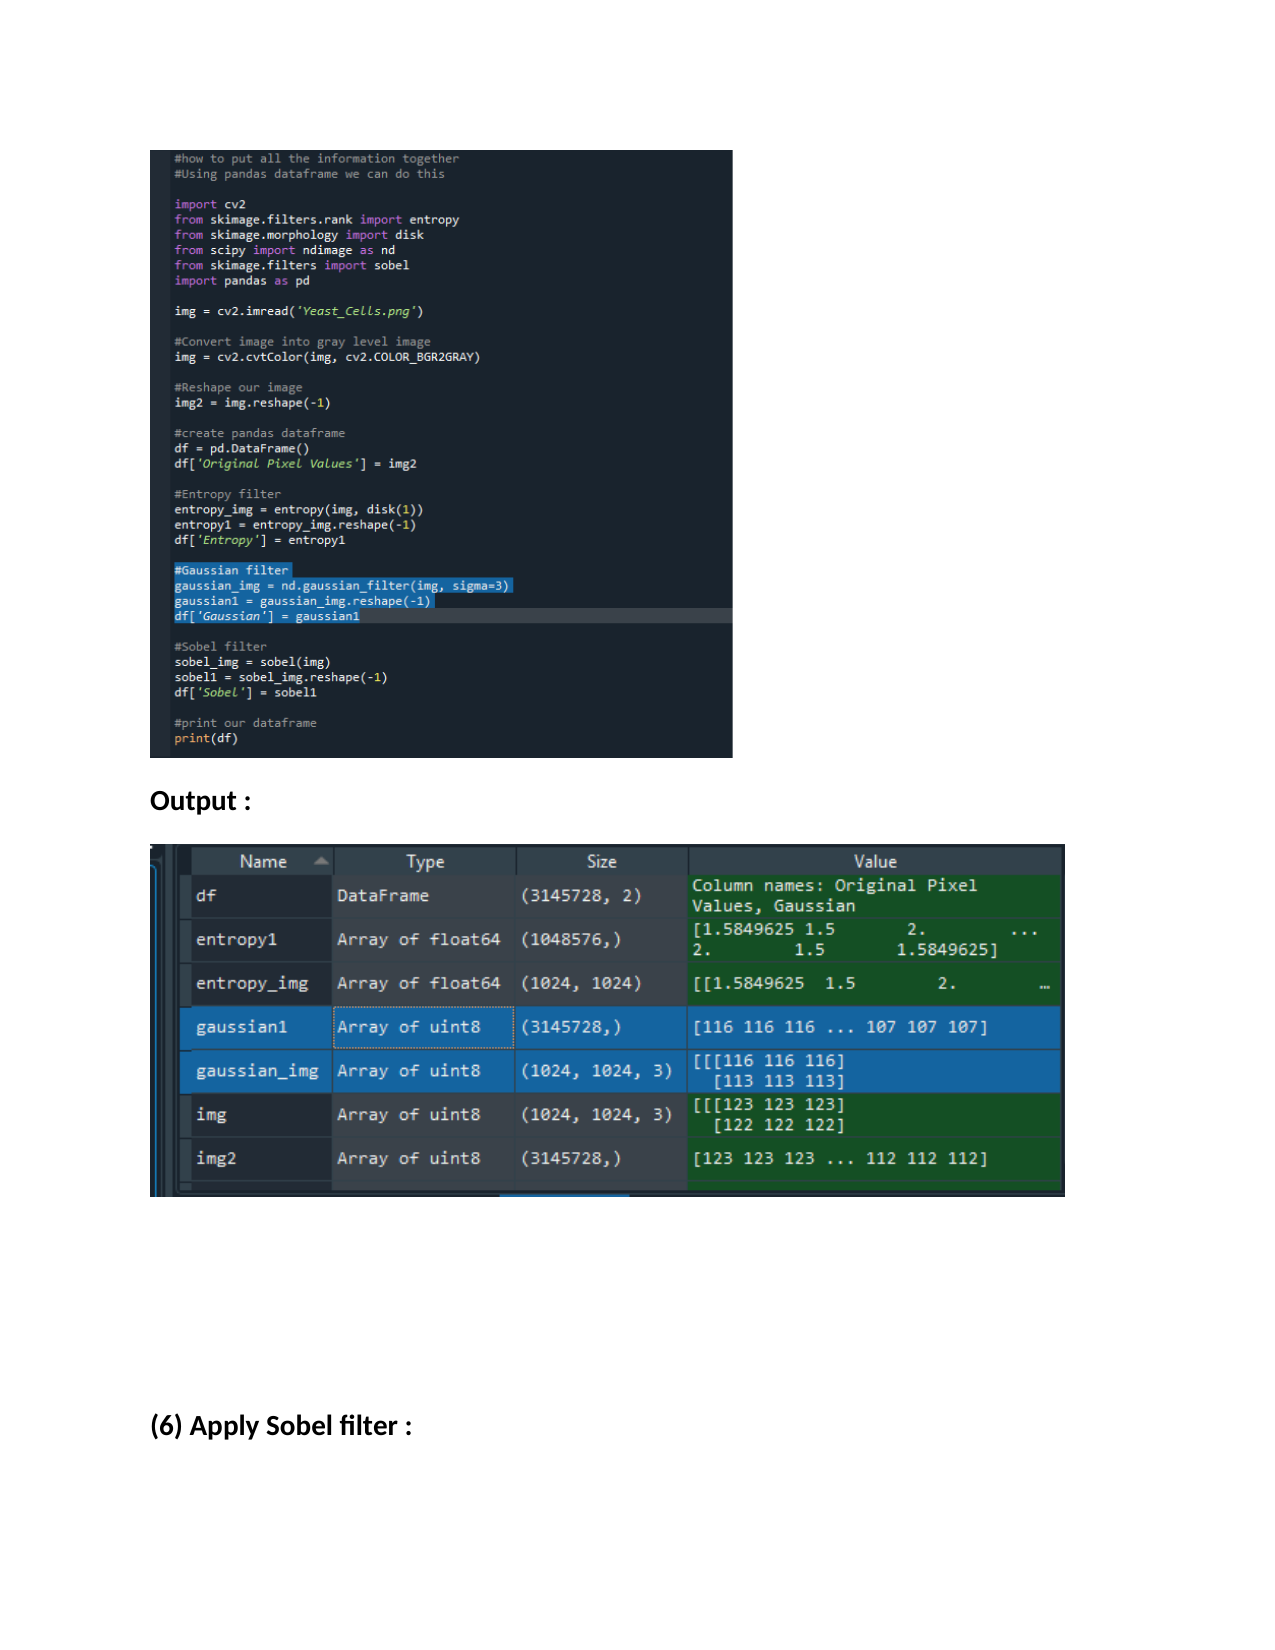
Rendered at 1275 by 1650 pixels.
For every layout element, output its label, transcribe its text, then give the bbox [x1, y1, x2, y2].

text (6) Apply Sobel filter : [150, 1407, 1125, 1442]
picture [150, 844, 1065, 1197]
text Output : [150, 782, 1125, 818]
picture [150, 150, 733, 758]
